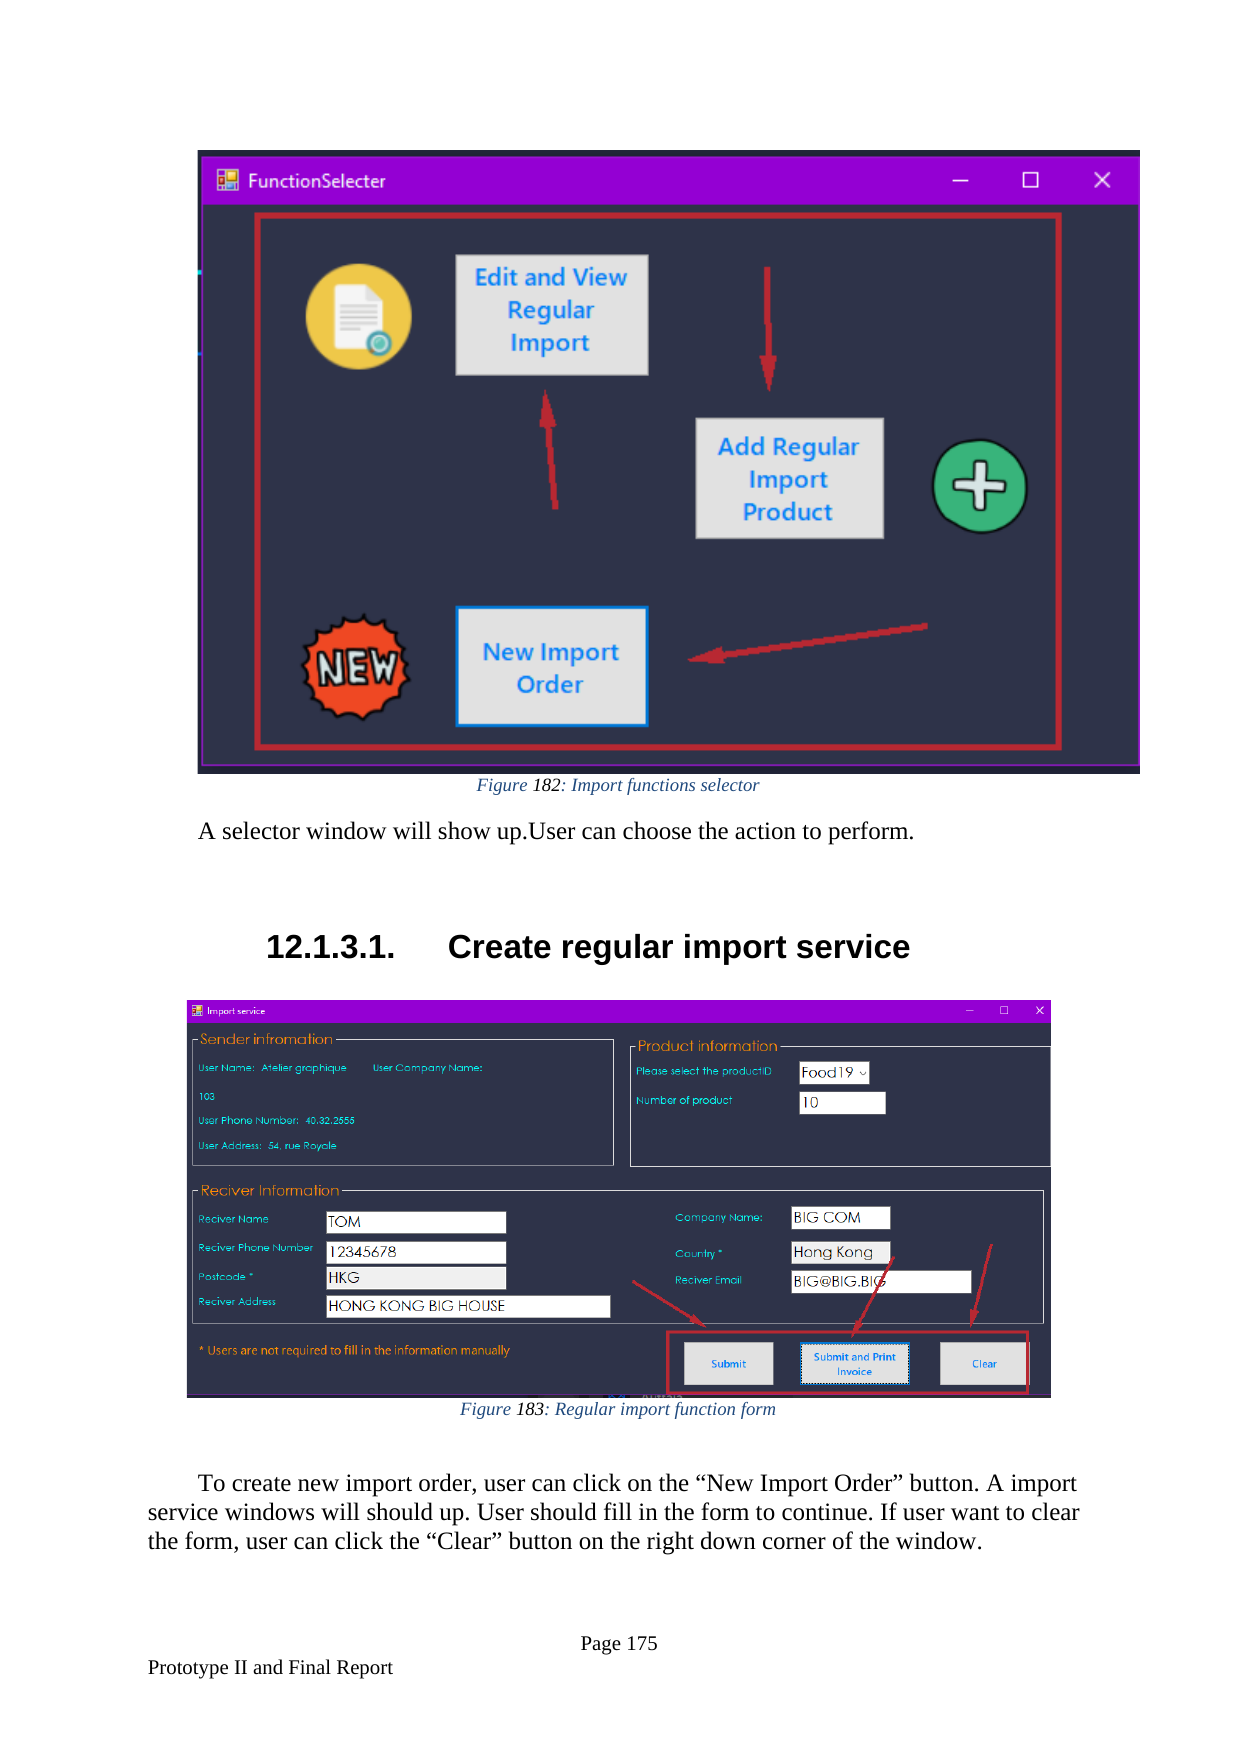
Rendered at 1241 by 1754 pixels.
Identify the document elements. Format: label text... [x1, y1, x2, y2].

picture [197, 150, 1140, 774]
picture [186, 1000, 1051, 1398]
text To create new import order, user can click on the “New Import Order” button. A import service windows will should up. User should fill in the form to continue. If user want to clear the form, user can click the “Clear” button on the right down corner of the window. [148, 1468, 1090, 1555]
text A selector window will show up.User can choose the action to perform. [148, 816, 1090, 844]
text Figure 183: Regular import function form [148, 1397, 1090, 1419]
text Figure 182: Import functions selector [148, 773, 1090, 795]
subtitle Create regular import service [266, 927, 1090, 966]
